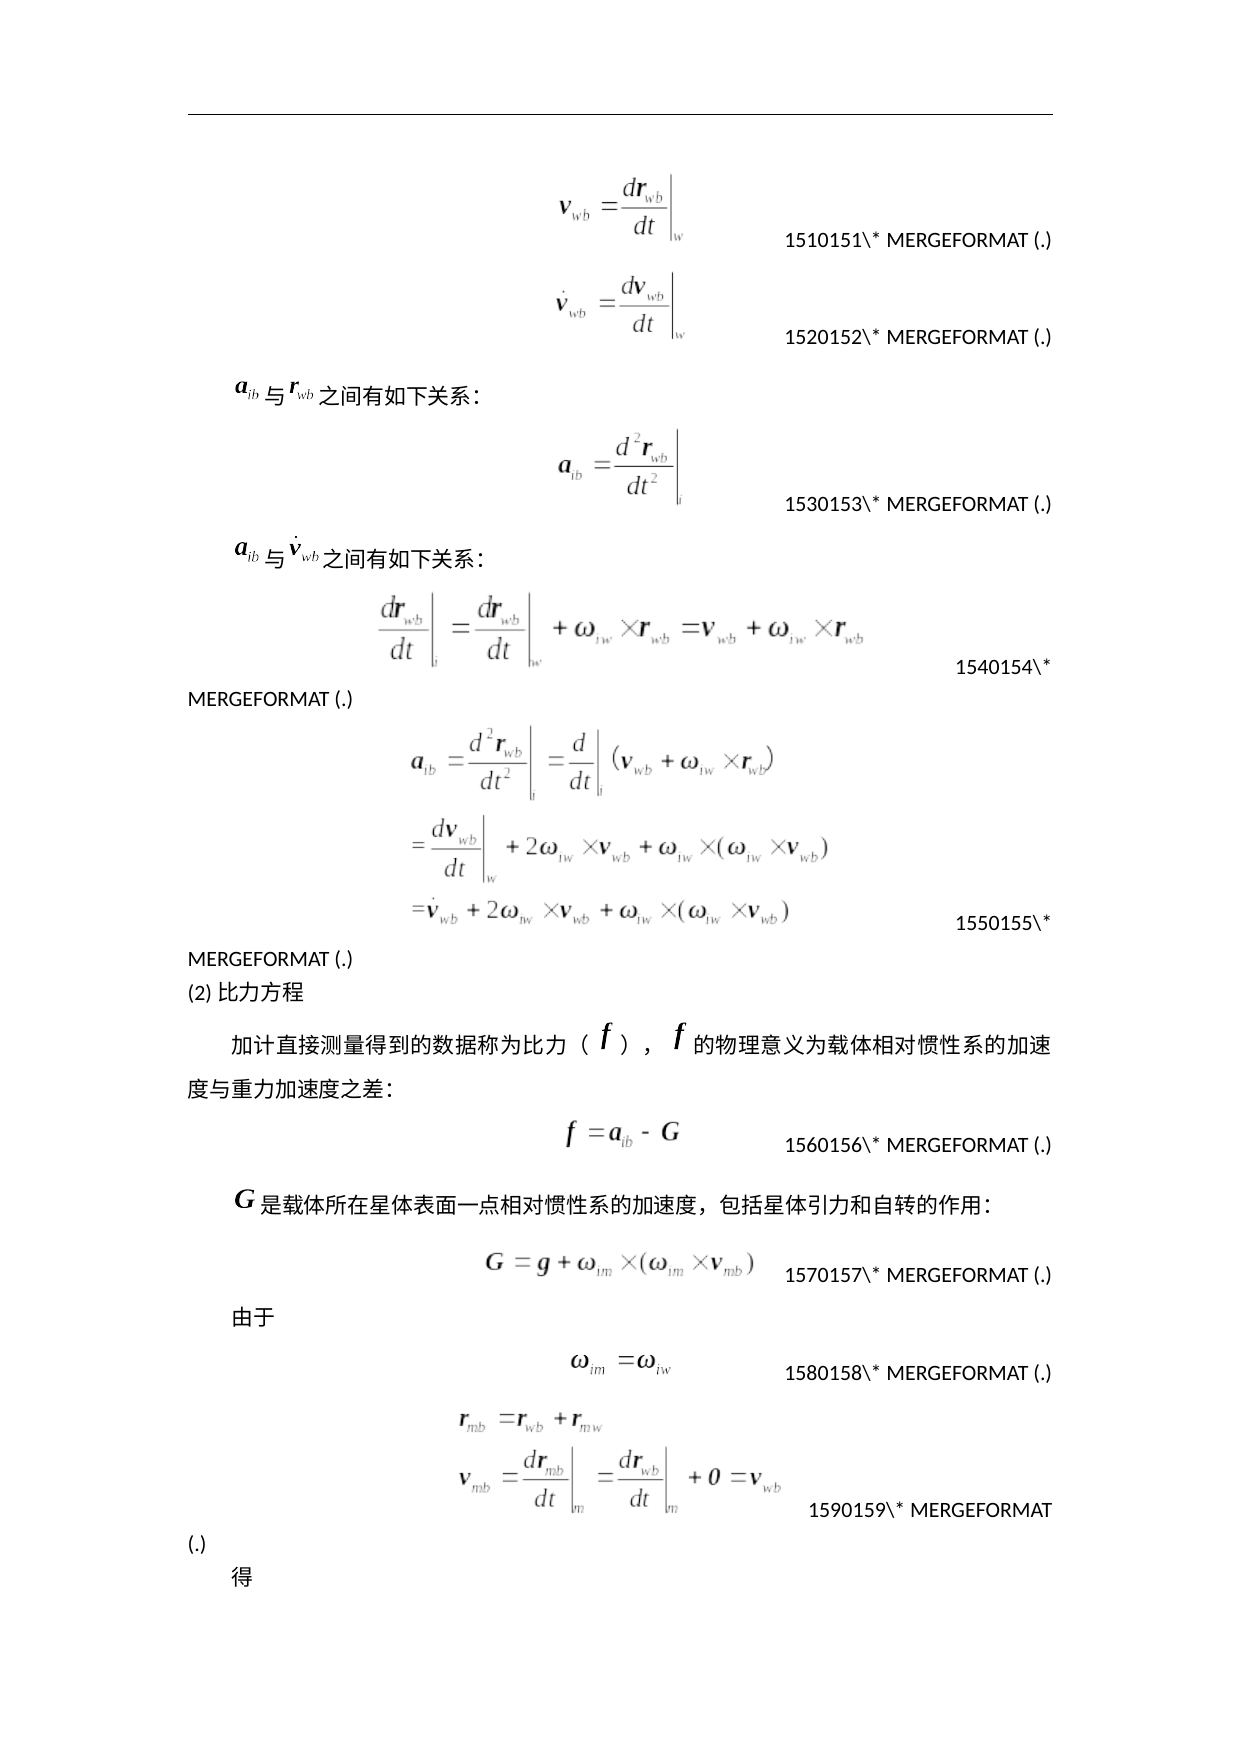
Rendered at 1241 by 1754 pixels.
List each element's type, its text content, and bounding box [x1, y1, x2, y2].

text 是载体所在星体表面一点相对惯性系的加速度，包括星体引力和自转的作用： [187, 1169, 1053, 1234]
text (2) 比力方程 [187, 974, 1053, 1007]
text 加计直接测量得到的数据称为比力（），的物理意义为载体相对惯性系的加速度与重力加速度之差： [187, 1007, 1053, 1104]
text 得 [187, 1559, 1053, 1592]
text 由于 [187, 1299, 1053, 1332]
text 与之间有如下关系： [187, 357, 1053, 422]
text 与之间有如下关系： [187, 519, 1053, 584]
